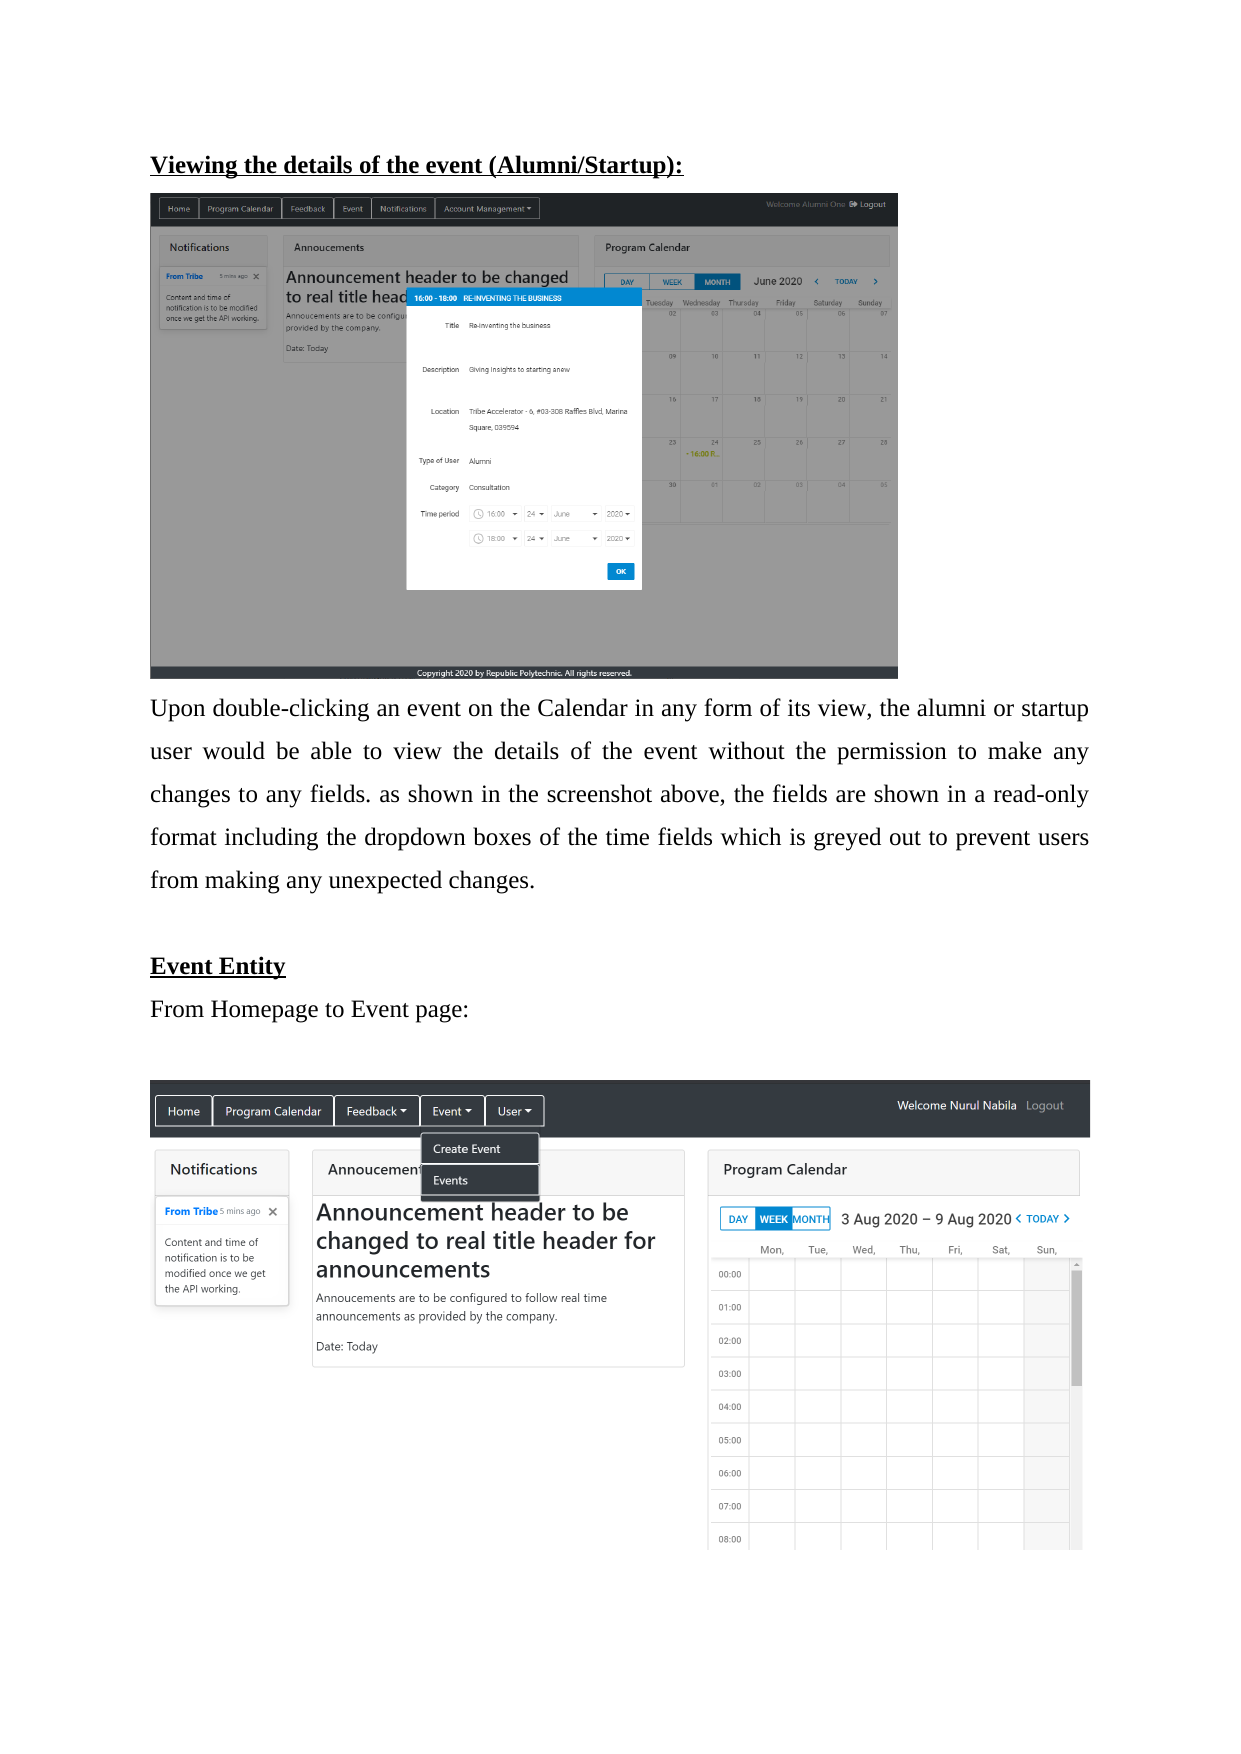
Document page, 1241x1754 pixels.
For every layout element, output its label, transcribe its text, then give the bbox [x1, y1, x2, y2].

picture [150, 193, 898, 679]
text Upon double-clicking an event on the Calendar in any form of its view, the alumni or startup user would be able to view the details of the event without the permission to make any changes to any fields. as shown in the screenshot above, the fields are shown in a read-only format including the dropdown boxes of the time fields which is greyed out to prevent users from making any unexpected changes. [150, 693, 1090, 894]
text Event Entity [150, 951, 1090, 980]
text Viewing the details of the event (Alumni/Startup): [150, 150, 1090, 179]
picture [150, 1080, 1091, 1550]
text From Homepage to Event page: [150, 994, 1090, 1023]
